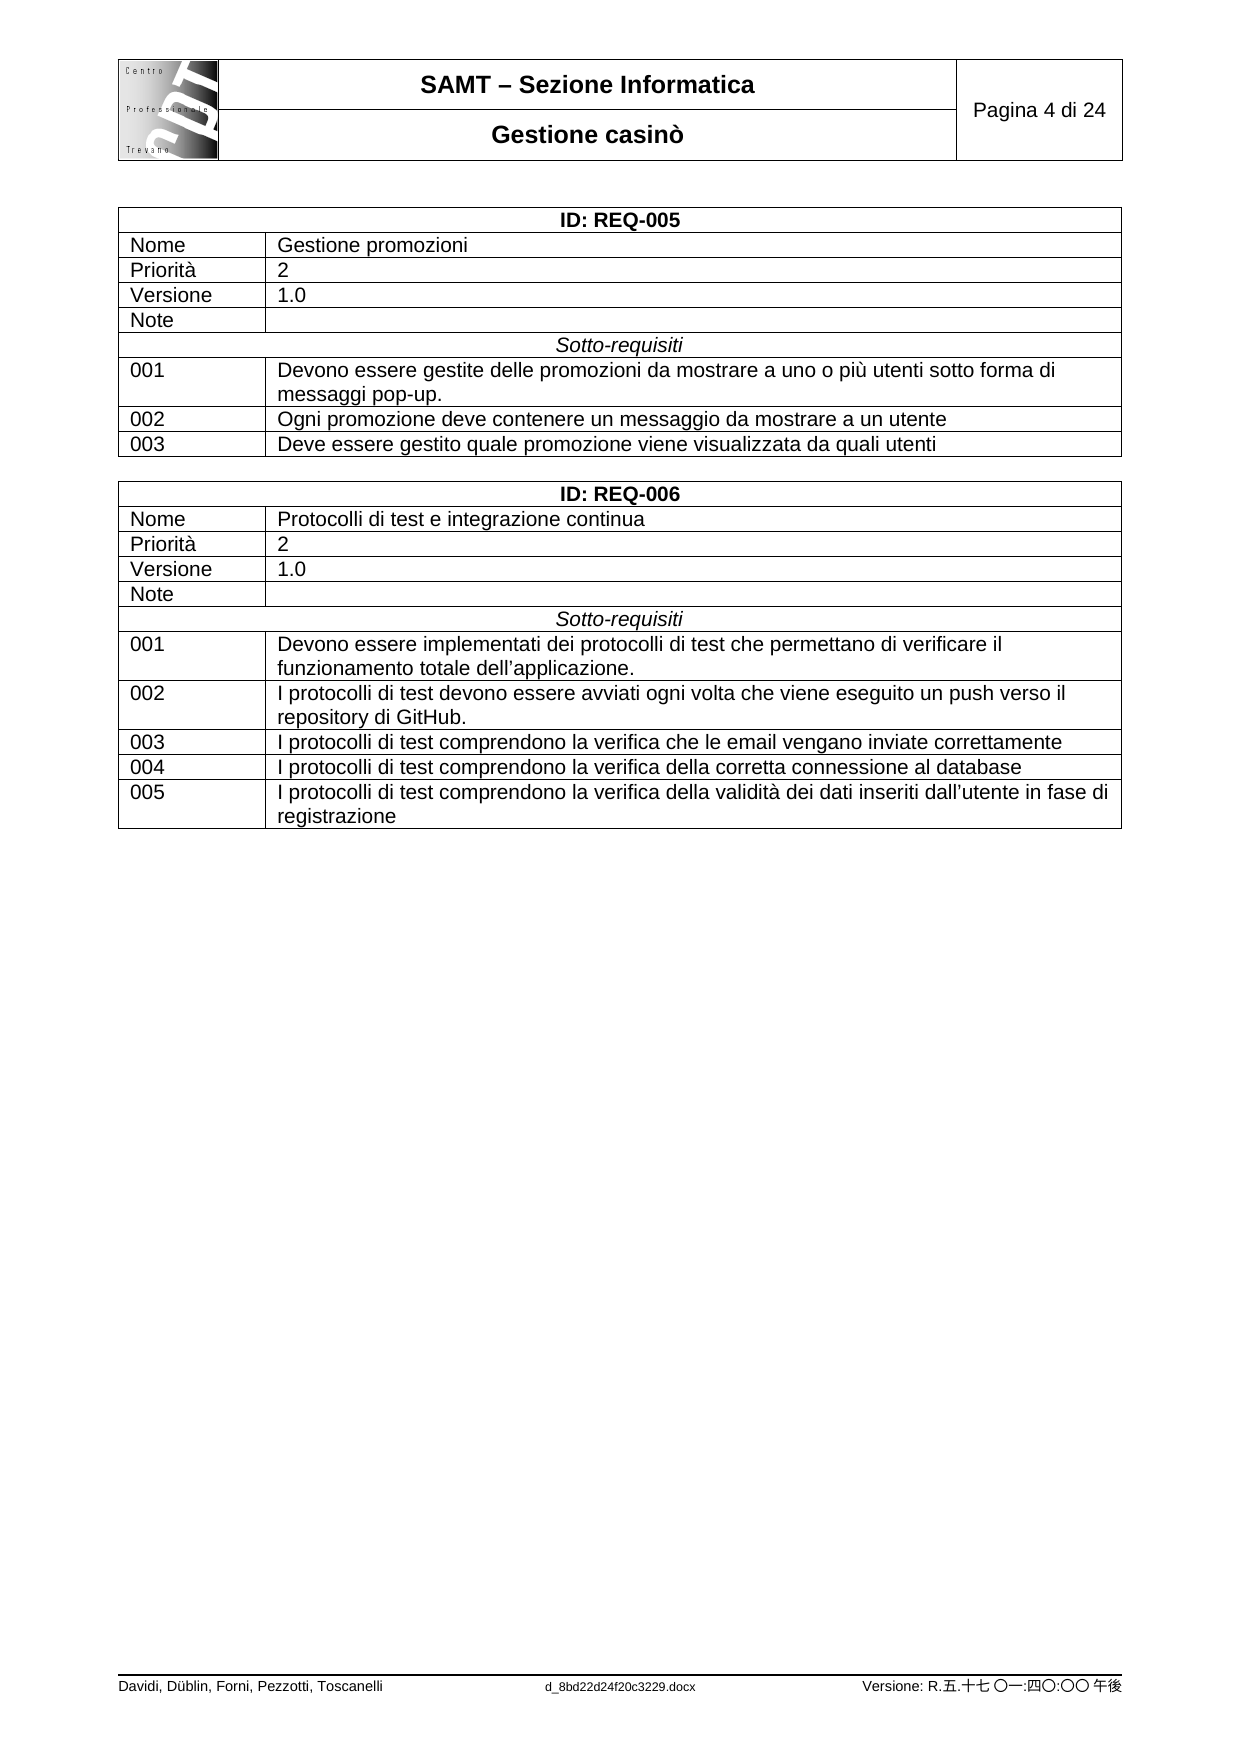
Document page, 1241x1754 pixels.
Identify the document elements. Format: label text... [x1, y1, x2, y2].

table_cell Note [119, 582, 265, 606]
table_cell 1.0 [266, 557, 1121, 581]
table_header ID: REQ-006 [119, 482, 1121, 506]
table_cell [266, 582, 1121, 606]
picture [118, 60, 218, 159]
table_cell 005 [119, 780, 265, 828]
table_cell Nome [119, 507, 265, 531]
table_cell Sotto-requisiti [119, 333, 1121, 357]
table_cell Sotto-requisiti [119, 607, 1121, 631]
table_cell [266, 308, 1121, 332]
table_cell Note [119, 308, 265, 332]
table_cell Deve essere gestito quale promozione viene visualizzata da quali utenti [266, 432, 1121, 456]
table_cell 001 [119, 632, 265, 680]
table_cell Devono essere gestite delle promozioni da mostrare a uno o più utenti sotto forma di messaggi pop-up. [266, 358, 1121, 406]
table_cell 002 [119, 407, 265, 431]
table_cell 001 [119, 358, 265, 406]
table_cell Protocolli di test e integrazione continua [266, 507, 1121, 531]
table_cell 002 [119, 681, 265, 729]
table_cell 004 [119, 755, 265, 779]
table_cell Nome [119, 233, 265, 257]
table_cell Versione [119, 557, 265, 581]
table_cell Gestione promozioni [266, 233, 1121, 257]
table_cell 003 [119, 730, 265, 754]
table_cell I protocolli di test comprendono la verifica che le email vengano inviate correttamente [266, 730, 1121, 754]
table_cell 2 [266, 258, 1121, 282]
table_cell I protocolli di test comprendono la verifica della validità dei dati inseriti dall’utente in fase di registrazione [266, 780, 1121, 828]
table_cell Priorità [119, 258, 265, 282]
table_cell 003 [119, 432, 265, 456]
table_cell 1.0 [266, 283, 1121, 307]
table_cell I protocolli di test devono essere avviati ogni volta che viene eseguito un push verso il repository di GitHub. [266, 681, 1121, 729]
table_cell 2 [266, 532, 1121, 556]
table_header ID: REQ-005 [119, 208, 1121, 232]
table_cell Ogni promozione deve contenere un messaggio da mostrare a un utente [266, 407, 1121, 431]
table_cell Versione [119, 283, 265, 307]
table_cell Devono essere implementati dei protocolli di test che permettano di verificare il funzionamento totale dell’applicazione. [266, 632, 1121, 680]
table_cell I protocolli di test comprendono la verifica della corretta connessione al database [266, 755, 1121, 779]
table_cell Priorità [119, 532, 265, 556]
